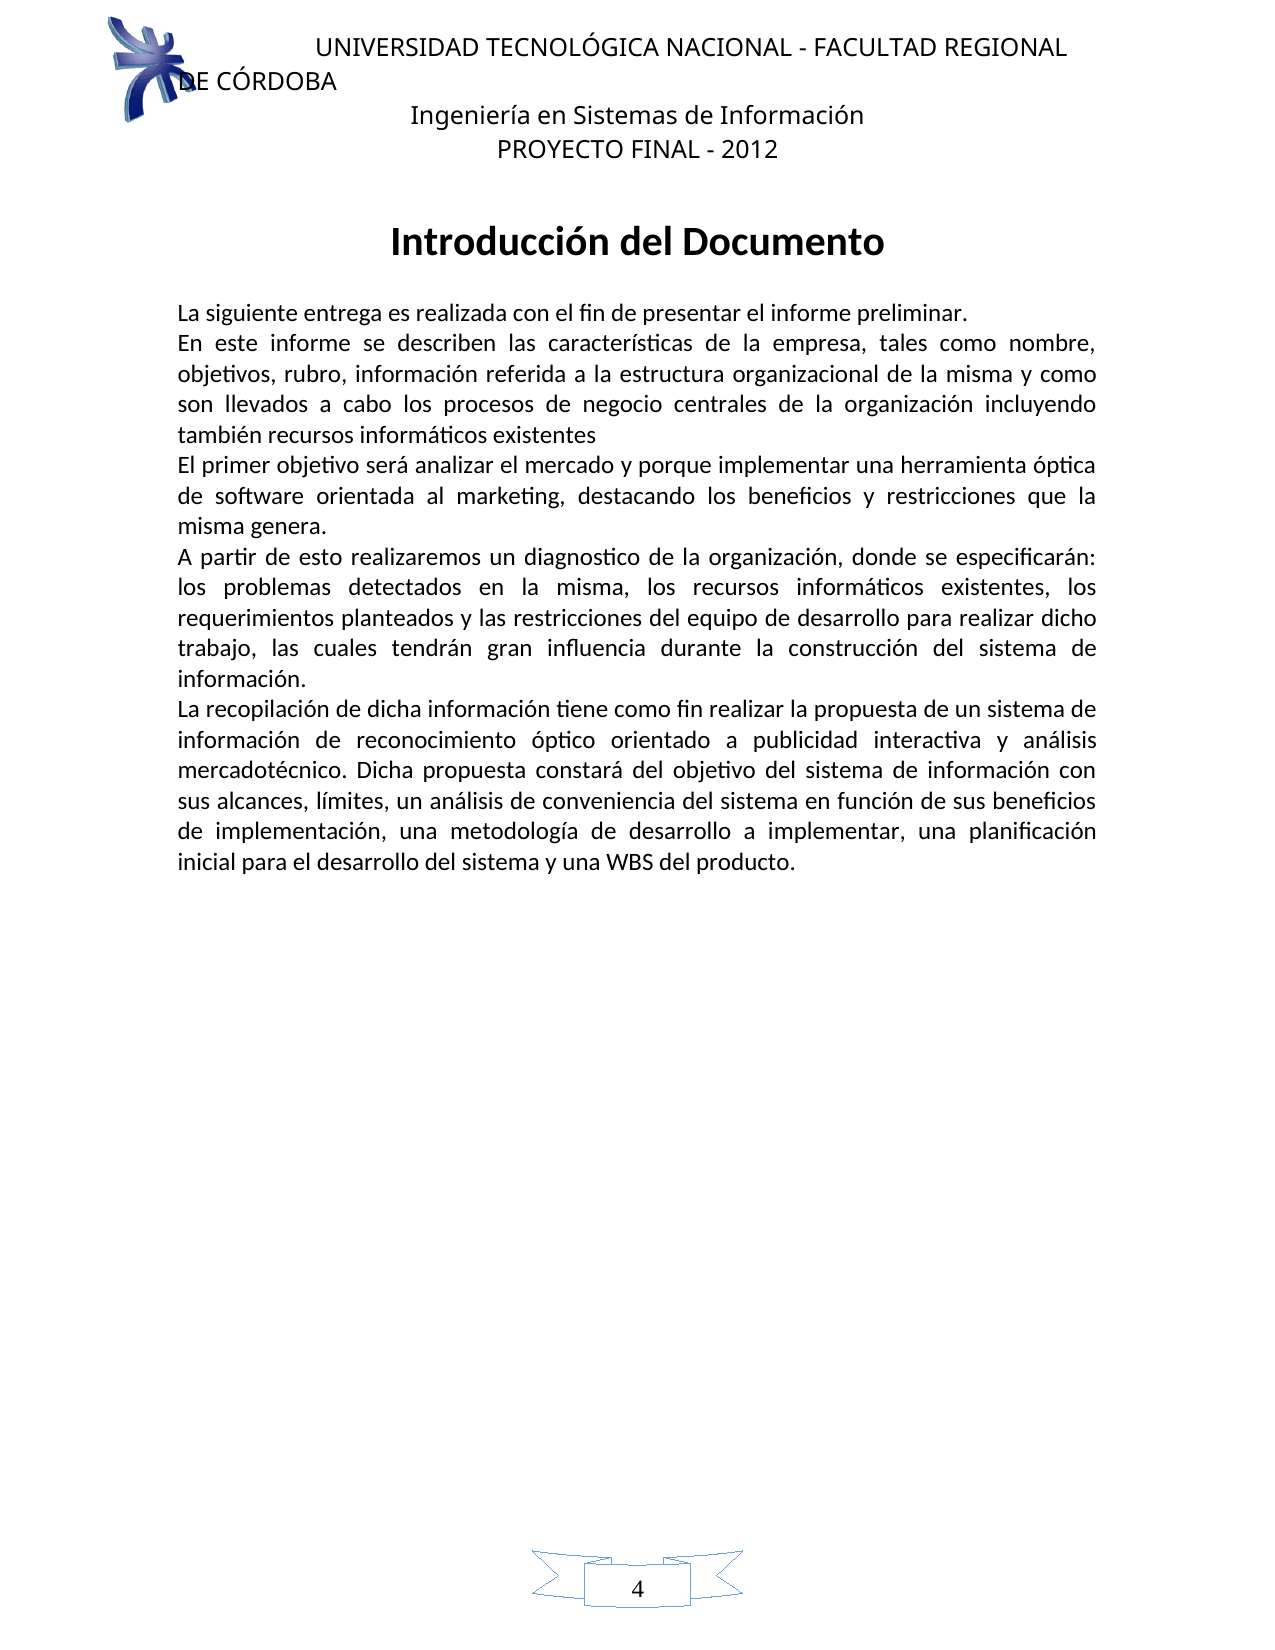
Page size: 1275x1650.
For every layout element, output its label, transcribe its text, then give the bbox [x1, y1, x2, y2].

text La siguiente entrega es realizada con el fin de presentar el informe preliminar. [177, 297, 1098, 327]
text En este informe se describen las características de la empresa, tales como nombre, objetivos, rubro, información referida a la estructura organizacional de la misma y como son llevados a cabo los procesos de negocio centrales de la organización incluyendo también recursos informáticos existentes [177, 327, 1098, 449]
subtitle Introducción del Documento [177, 215, 1098, 266]
text La recopilación de dicha información tiene como fin realizar la propuesta de un sistema de información de reconocimiento óptico orientado a publicidad interactiva y análisis mercadotécnico. Dicha propuesta constará del objetivo del sistema de información con sus alcances, límites, un análisis de conveniencia del sistema en función de sus beneficios de implementación, una metodología de desarrollo a implementar, una planificación inicial para el desarrollo del sistema y una WBS del producto. [177, 693, 1098, 877]
text El primer objetivo será analizar el mercado y porque implementar una herramienta óptica de software orientada al marketing, destacando los beneficios y restricciones que la misma genera. [177, 449, 1098, 541]
text A partir de esto realizaremos un diagnostico de la organización, donde se especificarán: los problemas detectados en la misma, los recursos informáticos existentes, los requerimientos planteados y las restricciones del equipo de desarrollo para realizar dicho trabajo, las cuales tendrán gran influencia durante la construcción del sistema de información. [177, 541, 1098, 693]
